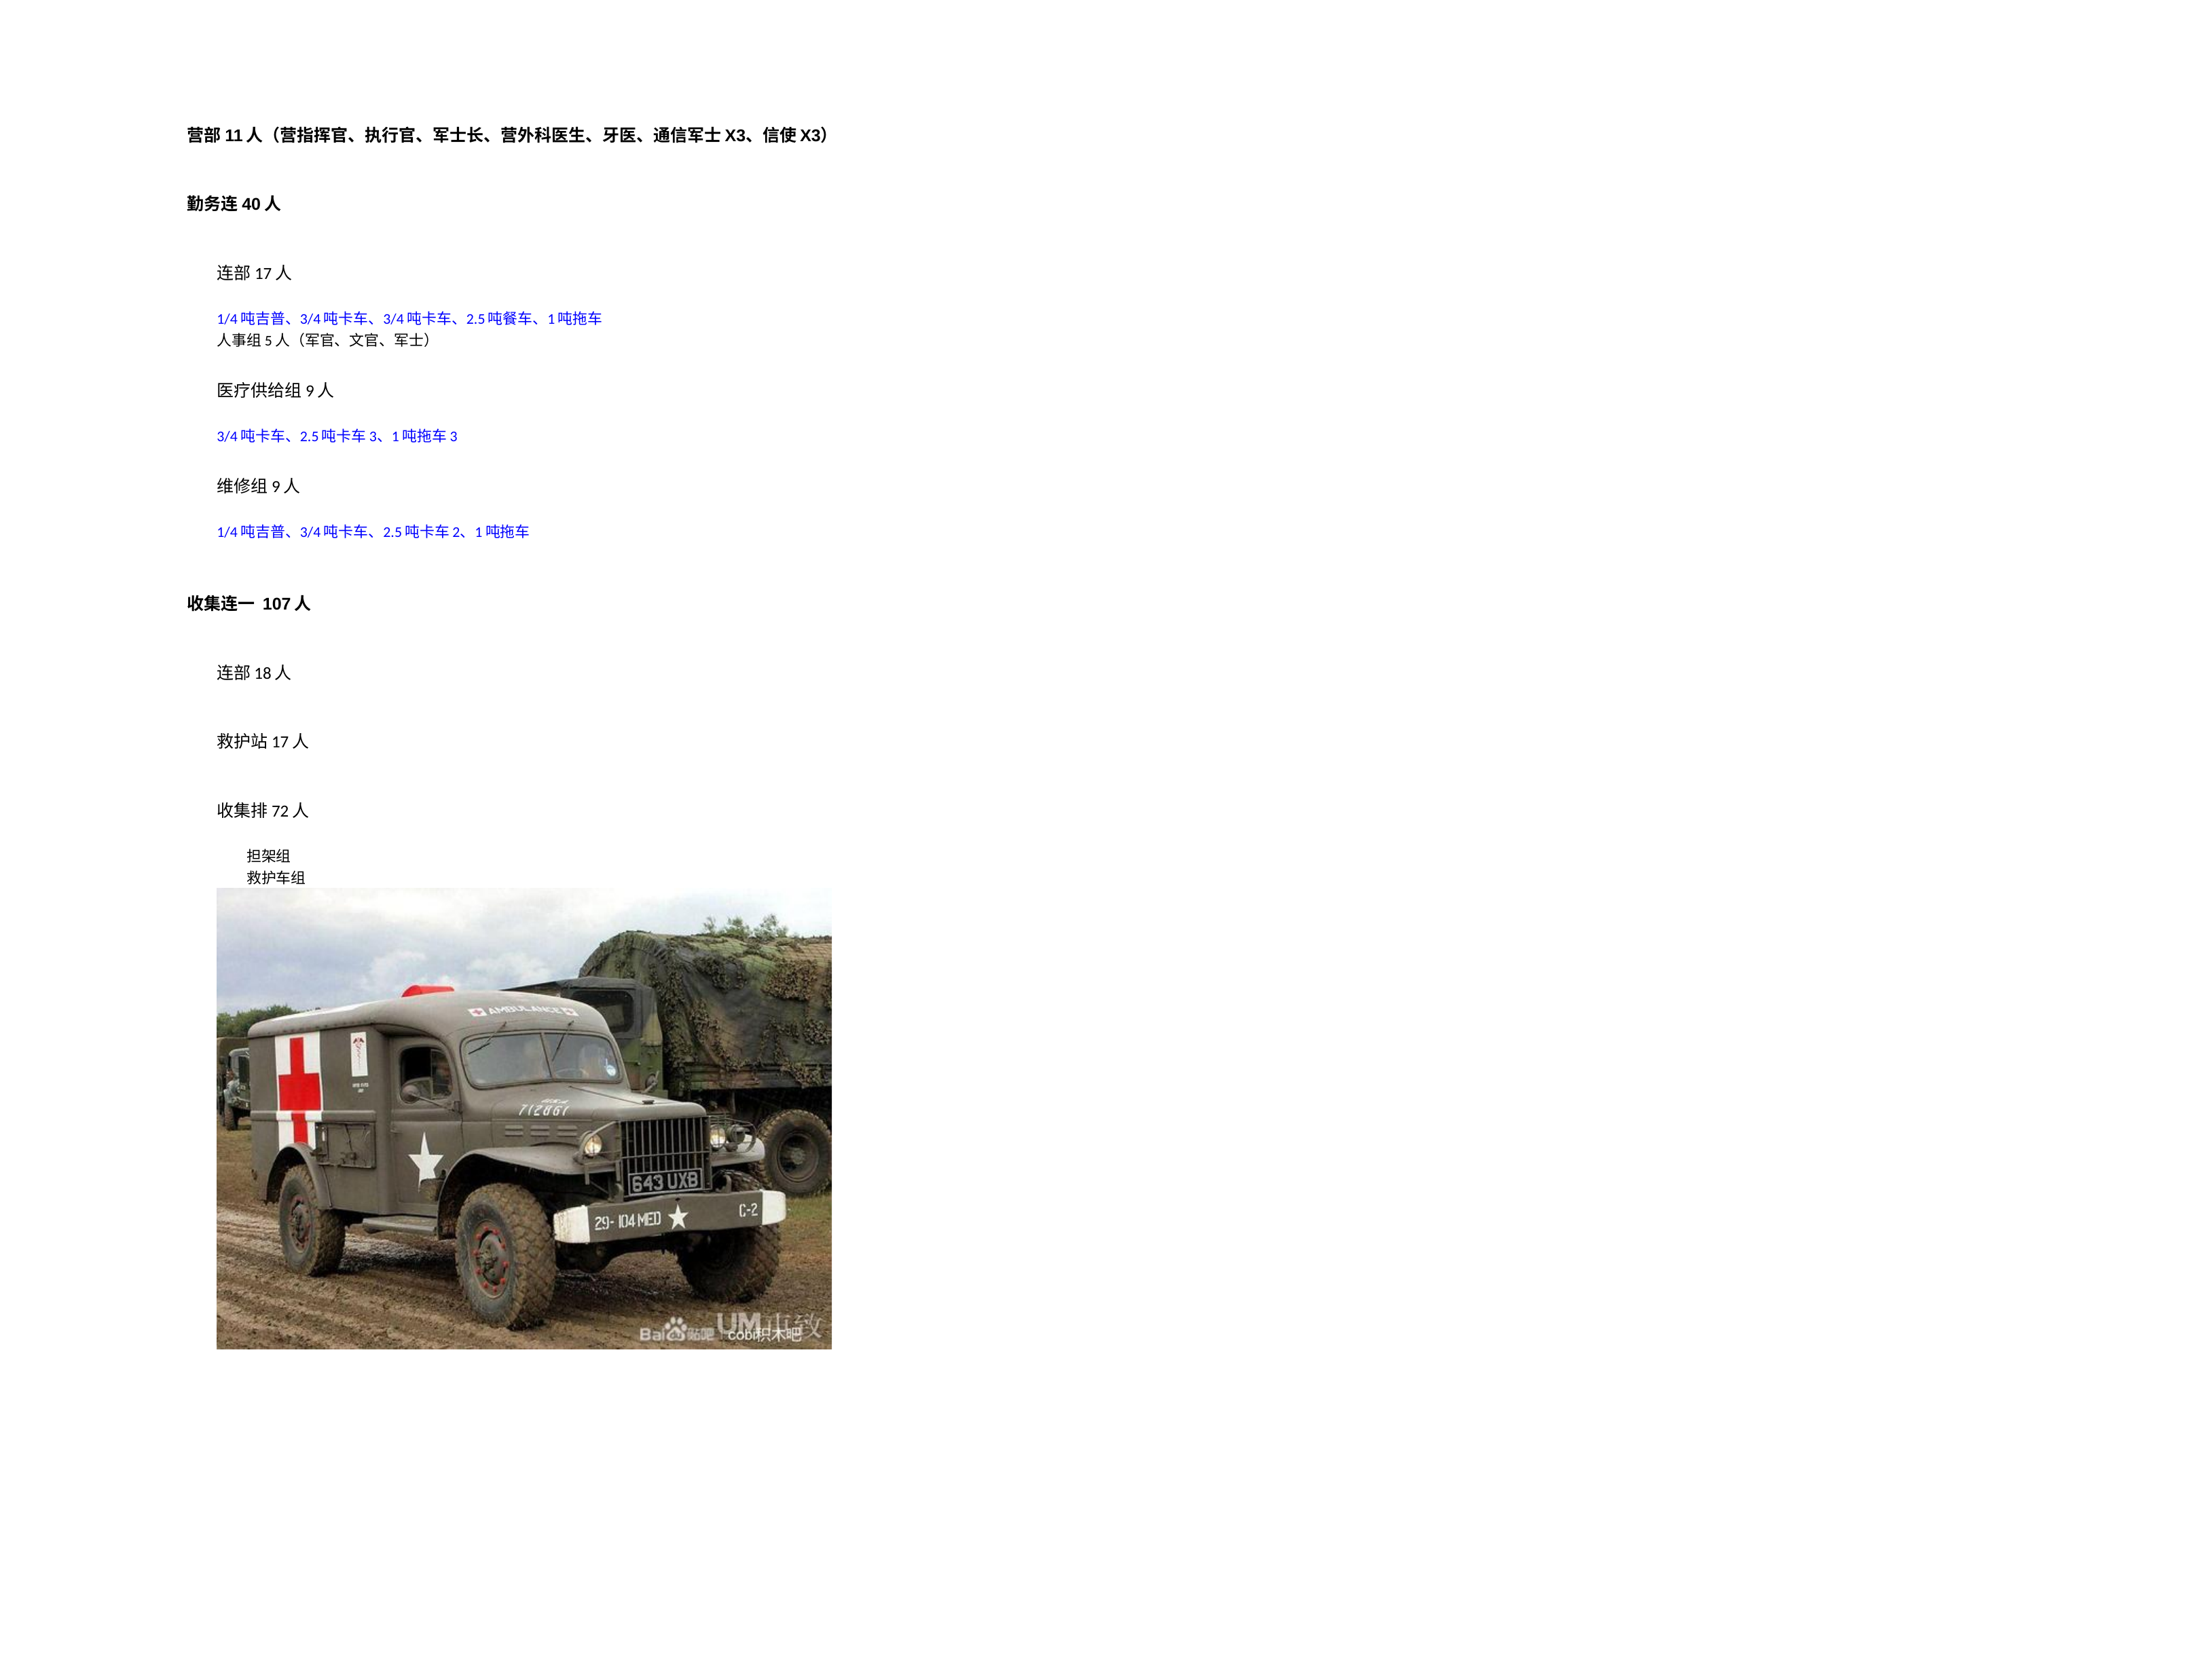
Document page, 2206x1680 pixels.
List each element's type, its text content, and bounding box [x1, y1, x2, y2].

subtitle 救护站 17人 [187, 718, 2078, 762]
text 人事组 5人（军官、文官、军士） [187, 329, 2078, 350]
subtitle 营部 11人（营指挥官、执行官、军士长、营外科医生、牙医、通信军士X3、信使X3） [158, 112, 2078, 156]
text 1/4吨吉普、3/4吨卡车、3/4吨卡车、2.5吨餐车、1吨拖车 [187, 306, 2078, 329]
subtitle 维修组 9人 [187, 463, 2078, 507]
text 3/4吨卡车、2.5吨卡车3、1吨拖车3 [187, 424, 2078, 446]
text 救护车组 [217, 866, 2078, 888]
subtitle 连部18人 [187, 650, 2078, 694]
subtitle 收集连一 107人 [158, 580, 2078, 624]
text 1/4吨吉普、3/4吨卡车、2.5吨卡车2、1吨拖车 [187, 519, 2078, 542]
subtitle 勤务连 40人 [158, 181, 2078, 225]
subtitle 连部 17人 [187, 250, 2078, 294]
text 担架组 [217, 844, 2078, 866]
picture [217, 888, 832, 1349]
subtitle 收集排 72人 [187, 787, 2078, 832]
subtitle 医疗供给组 9人 [187, 367, 2078, 411]
